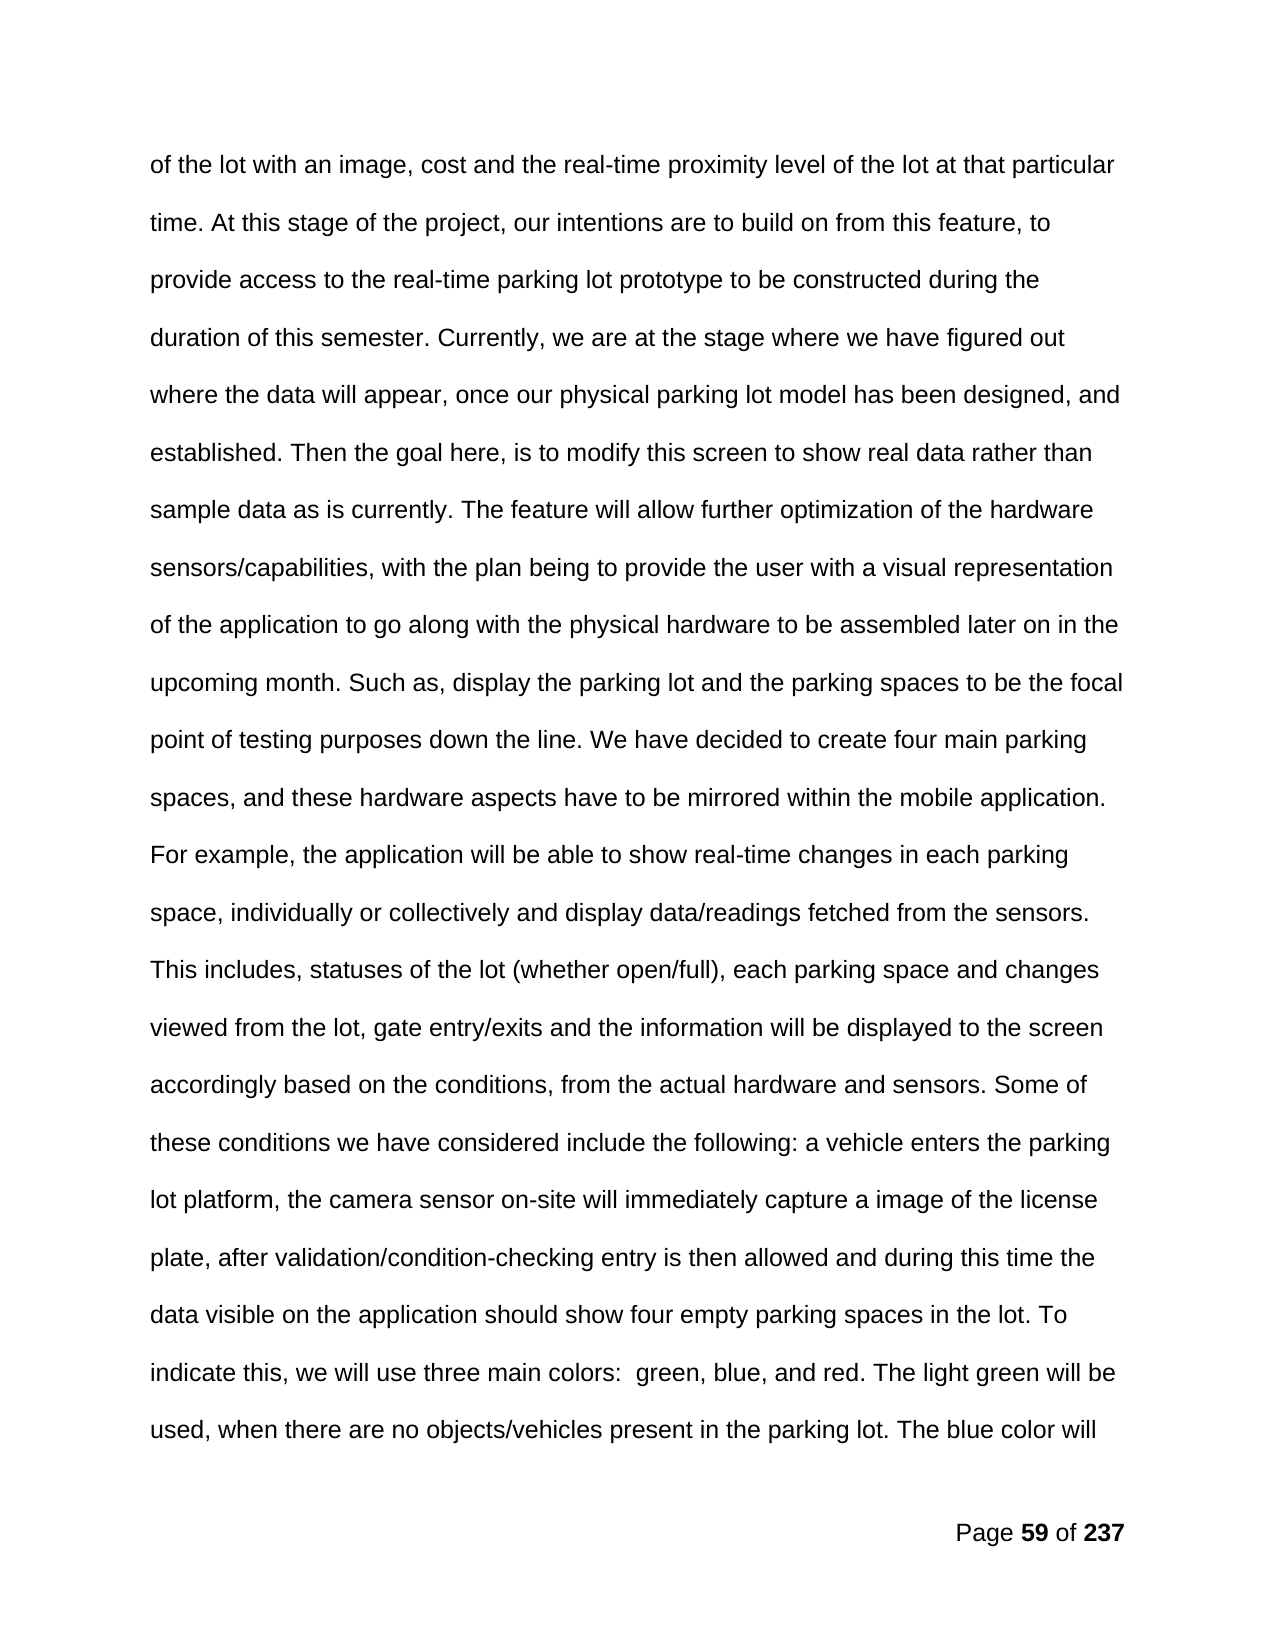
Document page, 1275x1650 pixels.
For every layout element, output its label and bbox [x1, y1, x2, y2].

text [150, 150, 1125, 1444]
